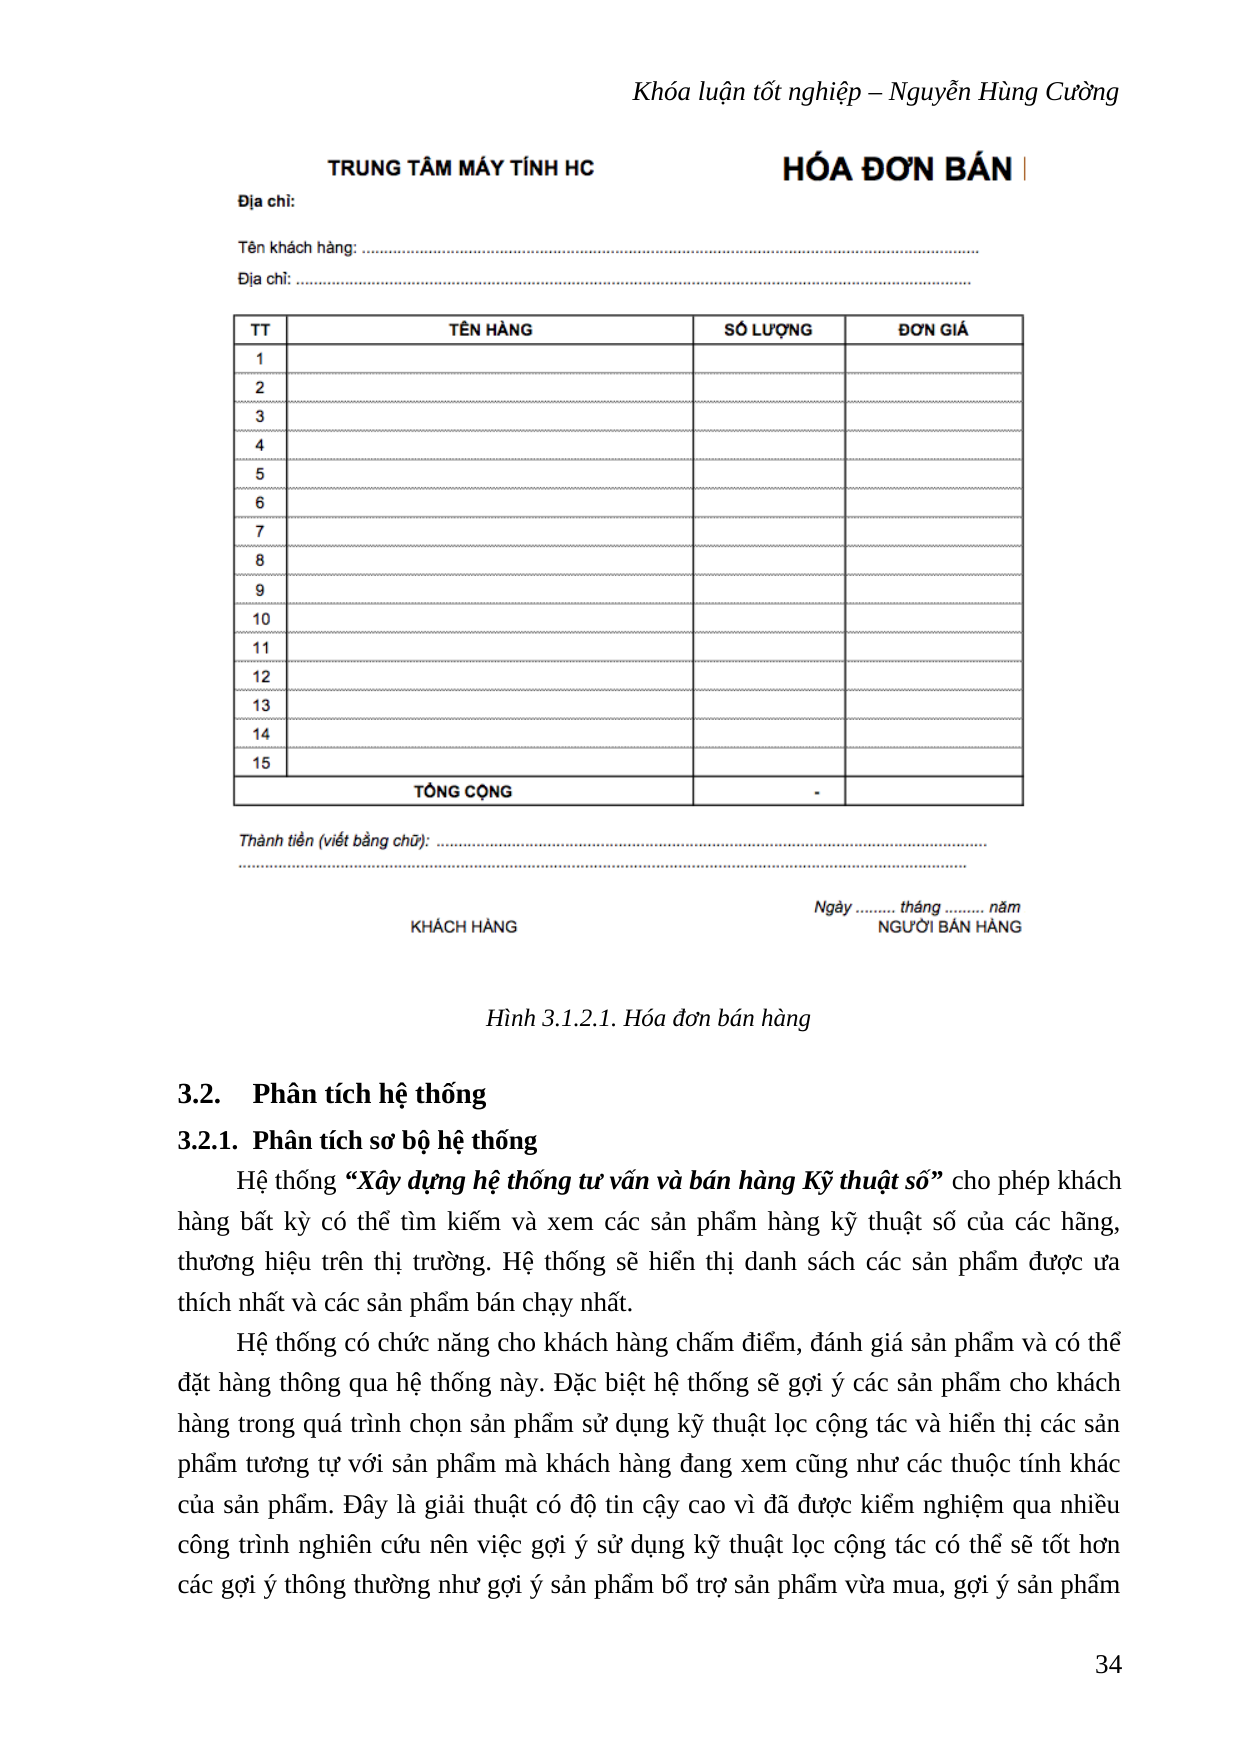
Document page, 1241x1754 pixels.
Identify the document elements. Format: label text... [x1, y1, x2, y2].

subtitle Phân tích sơ bộ hệ thống [177, 1124, 1122, 1155]
text Hệ thống “Xây dựng hệ thống tư vấn và bán hàng Kỹ thuật số” cho phép khách hàng bất kỳ có thể tìm kiếm và xem các sản phẩm hàng kỹ thuật số của các hãng, thương hiệu trên thị trường. Hệ thống sẽ hiển thị danh sách các sản phẩm được ưa thích nhất và các sản phẩm bán chạy nhất. [177, 1164, 1122, 1317]
text Hình 3.1.2.1. Hóa đơn bán hàng [177, 1002, 1122, 1032]
subtitle Phân tích hệ thống [177, 1076, 1122, 1110]
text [177, 1326, 1122, 1600]
picture [196, 118, 1103, 994]
